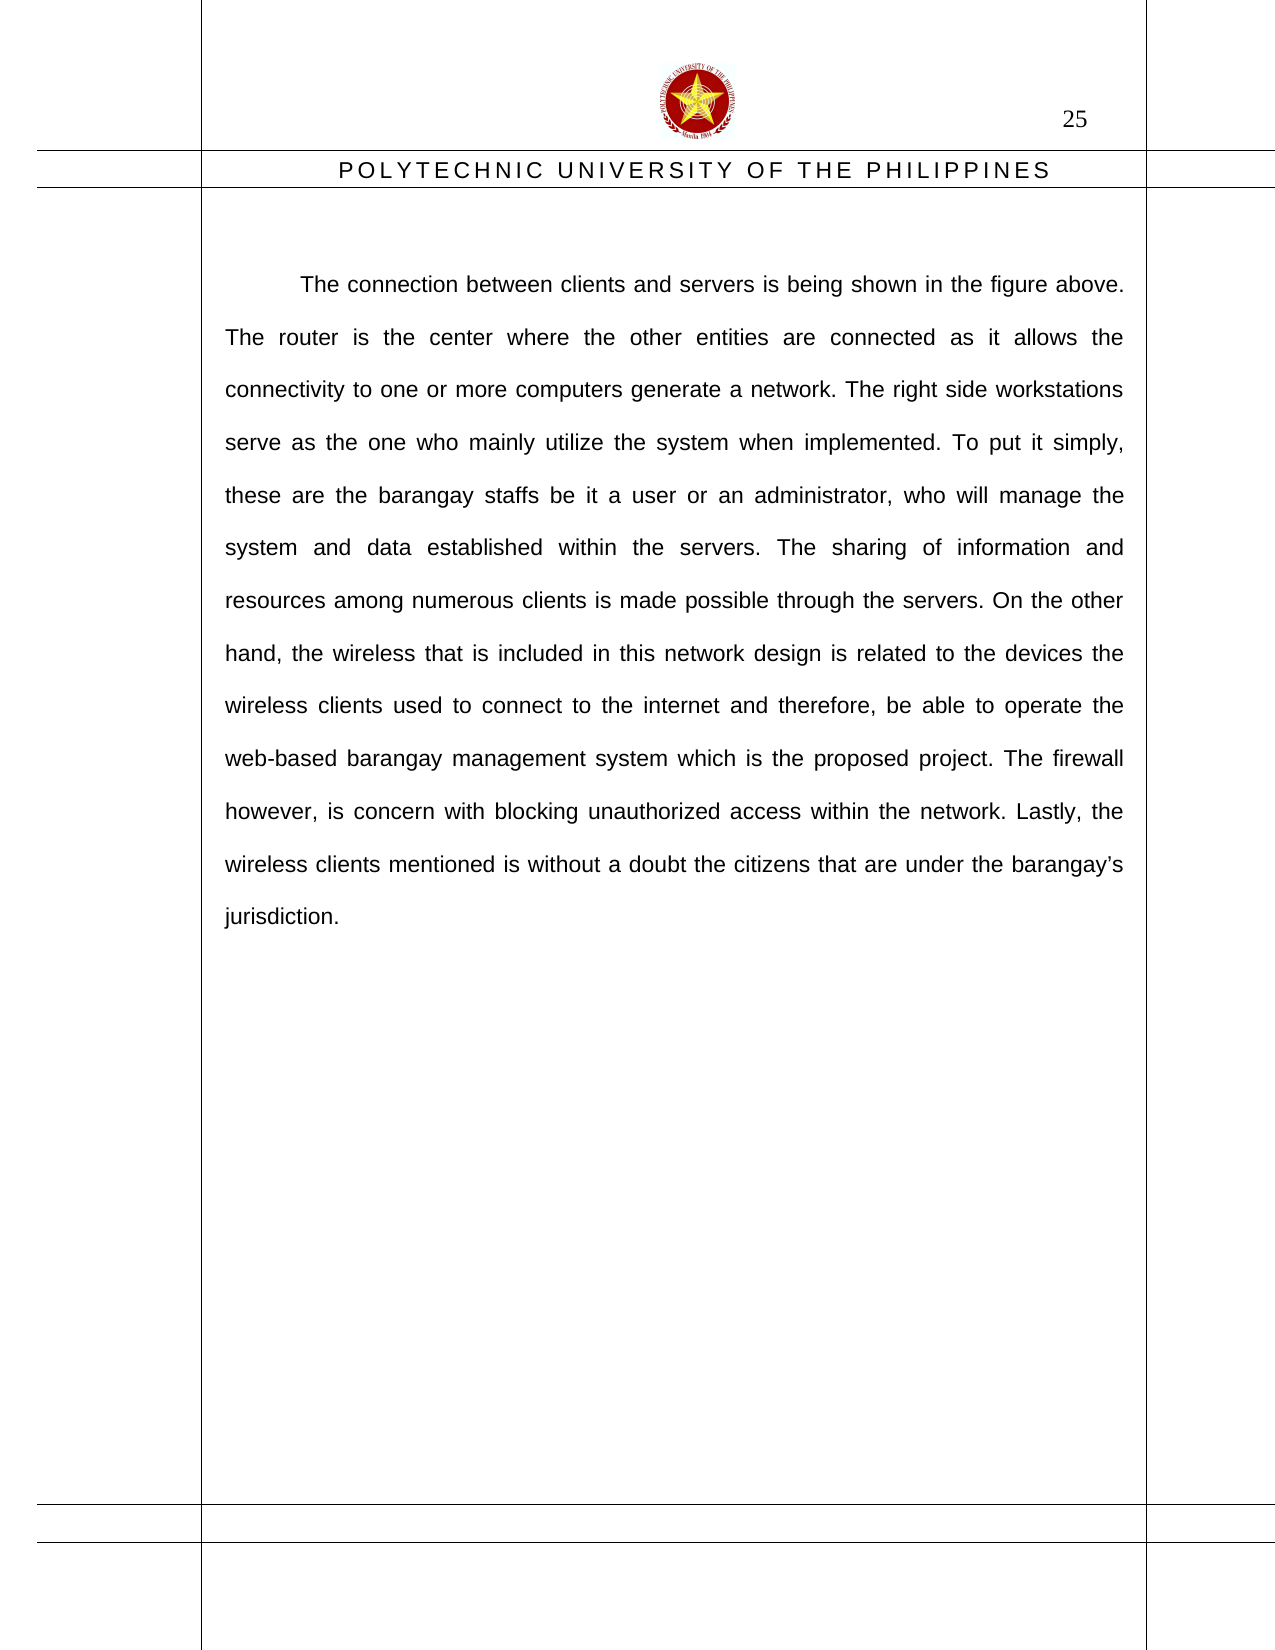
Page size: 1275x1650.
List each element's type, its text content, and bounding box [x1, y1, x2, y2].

picture [660, 63, 735, 139]
title The connection between clients and servers is being shown in the figure above. The router is the center where the other entities are connected as it allows the connectivity to one or more computers generate a network. The right side workstations serve as the one who mainly utilize the system when implemented. To put it simply, these are the barangay staffs be it a user or an administrator, who will manage the system and data established within the servers. The sharing of information and resources among numerous clients is made possible through the servers. On the other hand, the wireless that is included in this network design is related to the devices the wireless clients used to connect to the internet and therefore, be able to operate the web-based barangay management system which is the proposed project. The firewall however, is concern with blocking unauthorized access within the network. Lastly, the wireless clients mentioned is without a doubt the citizens that are under the barangay’s jurisdiction. [225, 271, 1125, 930]
